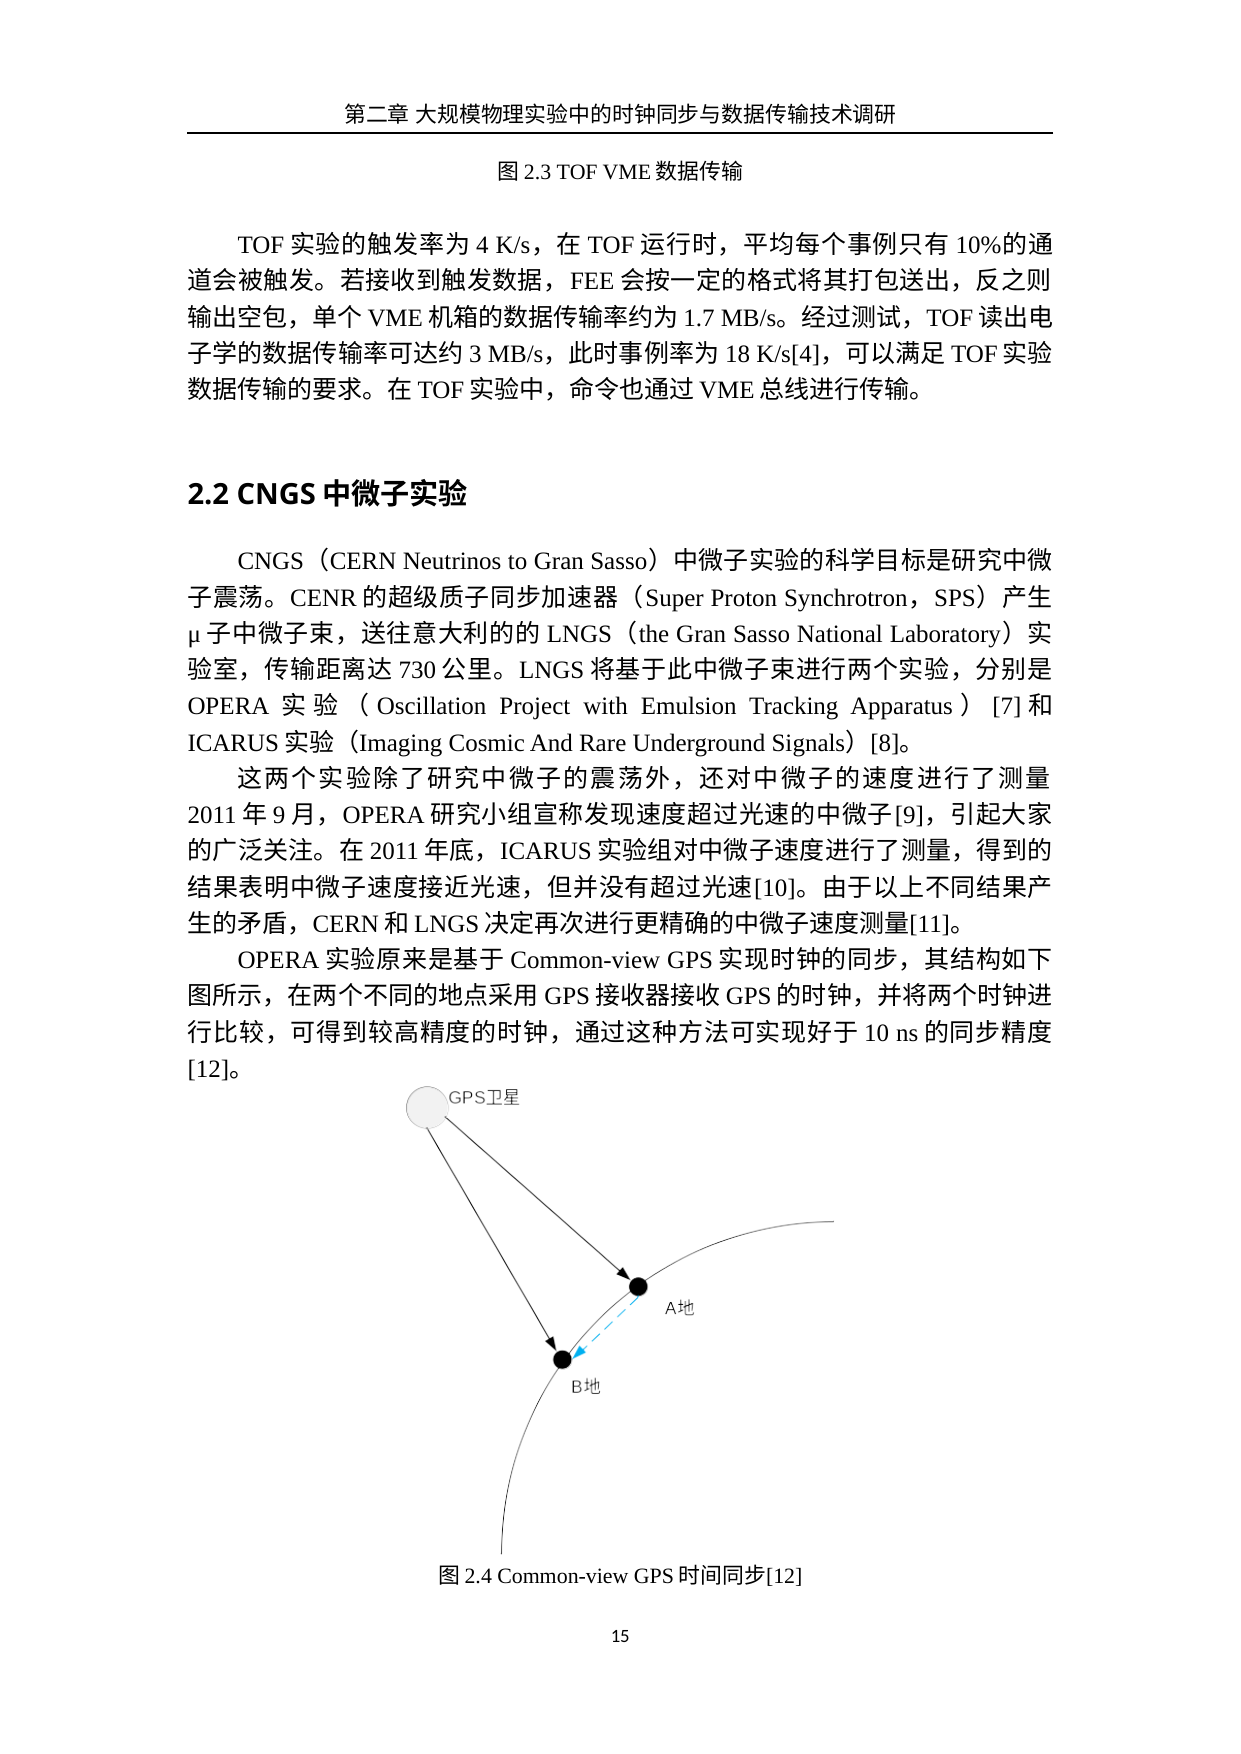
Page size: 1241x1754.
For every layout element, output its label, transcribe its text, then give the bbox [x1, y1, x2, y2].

text 这两个实验除了研究中微子的震荡外，还对中微子的速度进行了测量。2011年9月，OPERA研究小组宣称发现速度超过光速的中微子[9]，引起大家的广泛关注。在2011年底，ICARUS实验组对中微子速度进行了测量，得到的结果表明中微子速度接近光速，但并没有超过光速[10]。由于以上不同结果产生的矛盾，CERN和LNGS决定再次进行更精确的中微子速度测量[11]。 [187, 758, 1053, 939]
text 图2.4 Common-view GPS时间同步[12] [187, 1556, 1053, 1592]
title 2.2 CNGS中微子实验 [187, 456, 1053, 528]
text OPERA实验原来是基于Common-view GPS实现时钟的同步，其结构如下图所示，在两个不同的地点采用GPS接收器接收GPS的时钟，并将两个时钟进行比较，可得到较高精度的时钟，通过这种方法可实现好于10 ns的同步精度[12]。 [187, 939, 1053, 1084]
text CNGS（CERN Neutrinos to Gran Sasso）中微子实验的科学目标是研究中微子震荡。CENR的超级质子同步加速器（Super Proton Synchrotron，SPS）产生μ子中微子束，送往意大利的的LNGS（the Gran Sasso National Laboratory）实验室，传输距离达730公里。LNGS将基于此中微子束进行两个实验，分别是OPERA实验（Oscillation Project with Emulsion Tracking Apparatus）[7]和ICARUS实验（Imaging Cosmic And Rare Underground Signals）[8]。 [187, 541, 1053, 758]
text 图2.3 TOF VME数据传输 [187, 152, 1053, 188]
text TOF实验的触发率为4 K/s，在TOF运行时，平均每个事例只有10%的通道会被触发。若接收到触发数据，FEE会按一定的格式将其打包送出，反之则输出空包，单个VME机箱的数据传输率约为1.7 MB/s。经过测试，TOF读出电子学的数据传输率可达约3 MB/s，此时事例率为18 K/s[4]，可以满足TOF实验数据传输的要求。在TOF实验中，命令也通过VME总线进行传输。 [187, 224, 1053, 406]
